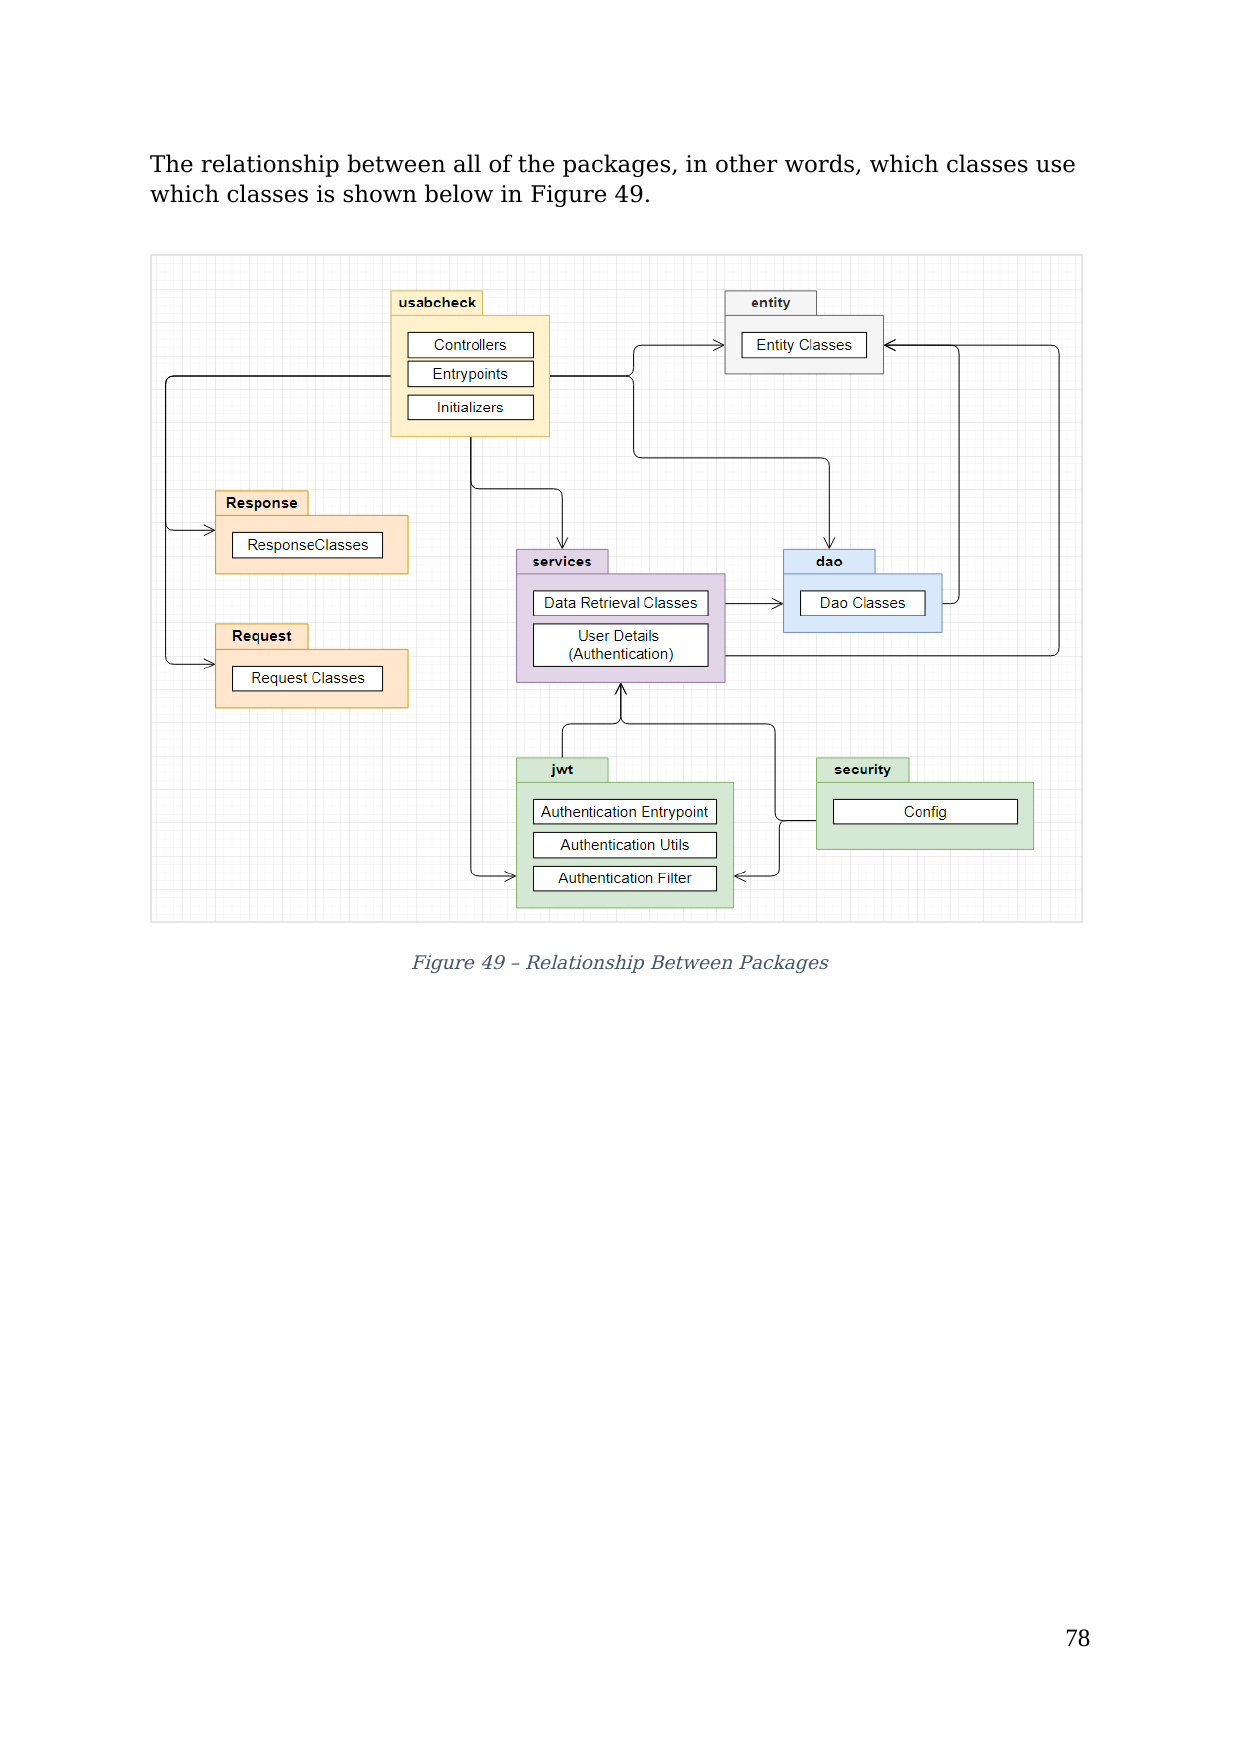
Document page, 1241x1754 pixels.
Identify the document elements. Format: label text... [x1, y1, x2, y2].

text Figure 49 – Relationship Between Packages [150, 951, 1090, 973]
text The relationship between all of the packages, in other words, which classes use which classes is shown below in Figure 50. [150, 150, 1090, 207]
picture [152, 256, 1081, 921]
